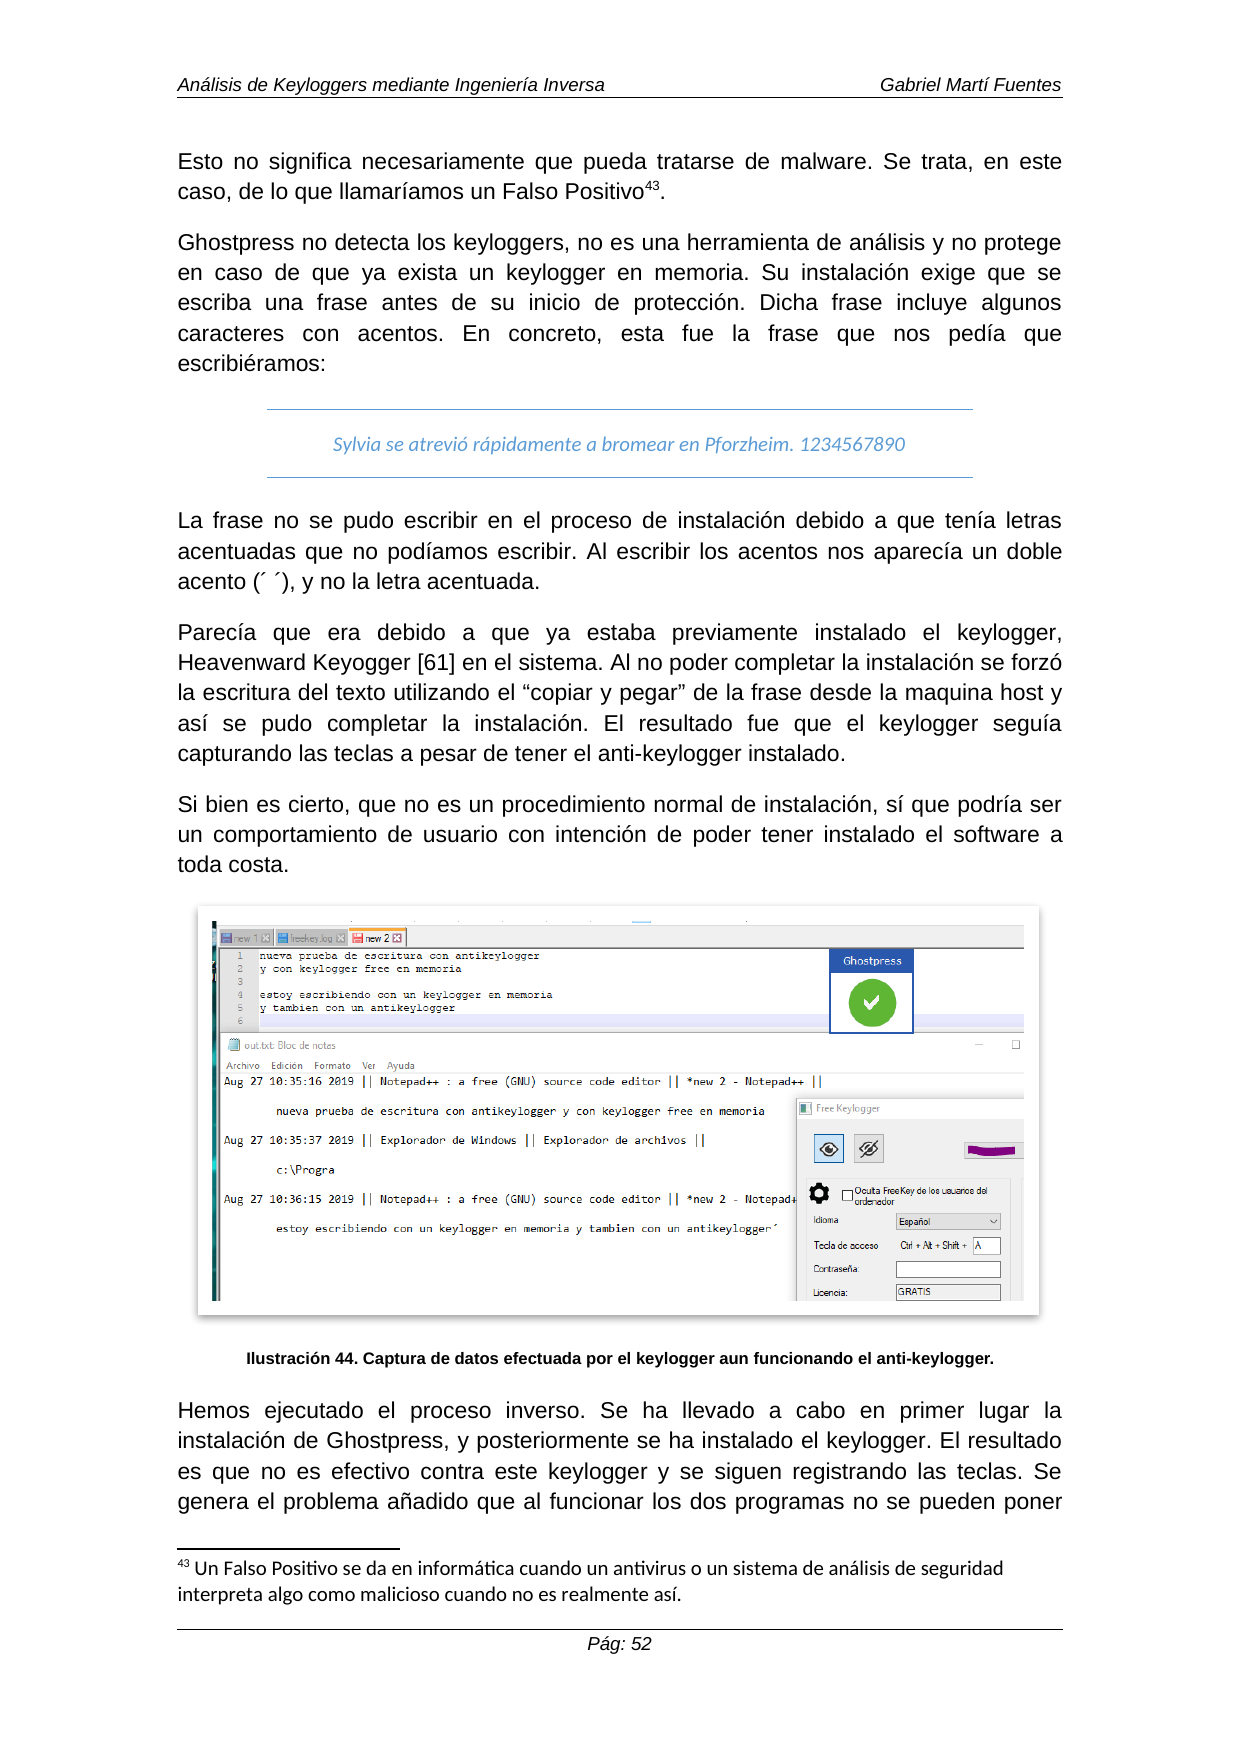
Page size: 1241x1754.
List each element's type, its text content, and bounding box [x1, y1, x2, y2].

text Parecía que era debido a que ya estaba previamente instalado el keylogger, Heavenward Keyogger en el sistema. Al no poder completar la instalación se forzó la escritura del texto utilizando el “copiar y pegar” de la frase desde la maquina host y así se pudo completar la instalación. El resultado fue que el keylogger seguía capturando las teclas a pesar de tener el anti-keylogger instalado. [177, 619, 1063, 766]
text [177, 1397, 1063, 1514]
text Sylvia se atrevió rápidamente a bromear en Pforzheim. 1234567890 [267, 410, 973, 477]
text Ghostpress no detecta los keyloggers, no es una herramienta de análisis y no protege en caso de que ya exista un keylogger en memoria. Su instalación exige que se escriba una frase antes de su inicio de protección. Dicha frase incluye algunos caracteres con acentos. En concreto, esta fue la frase que nos pedía que escribiéramos: [177, 229, 1063, 376]
text Si bien es cierto, que no es un procedimiento normal de instalación, sí que podría ser un comportamiento de usuario con intención de poder tener instalado el software a toda costa. [177, 791, 1063, 877]
text Esto no significa necesariamente que pueda tratarse de malware. Se trata, en este caso, de lo que llamaríamos un Falso Positivo. [177, 148, 1063, 204]
text La frase no se pudo escribir en el proceso de instalación debido a que tenía letras acentuadas que no podíamos escribir. Al escribir los acentos nos aparecía un doble acento (´ ´), y no la letra acentuada. [177, 507, 1063, 594]
picture [212, 921, 1024, 1301]
